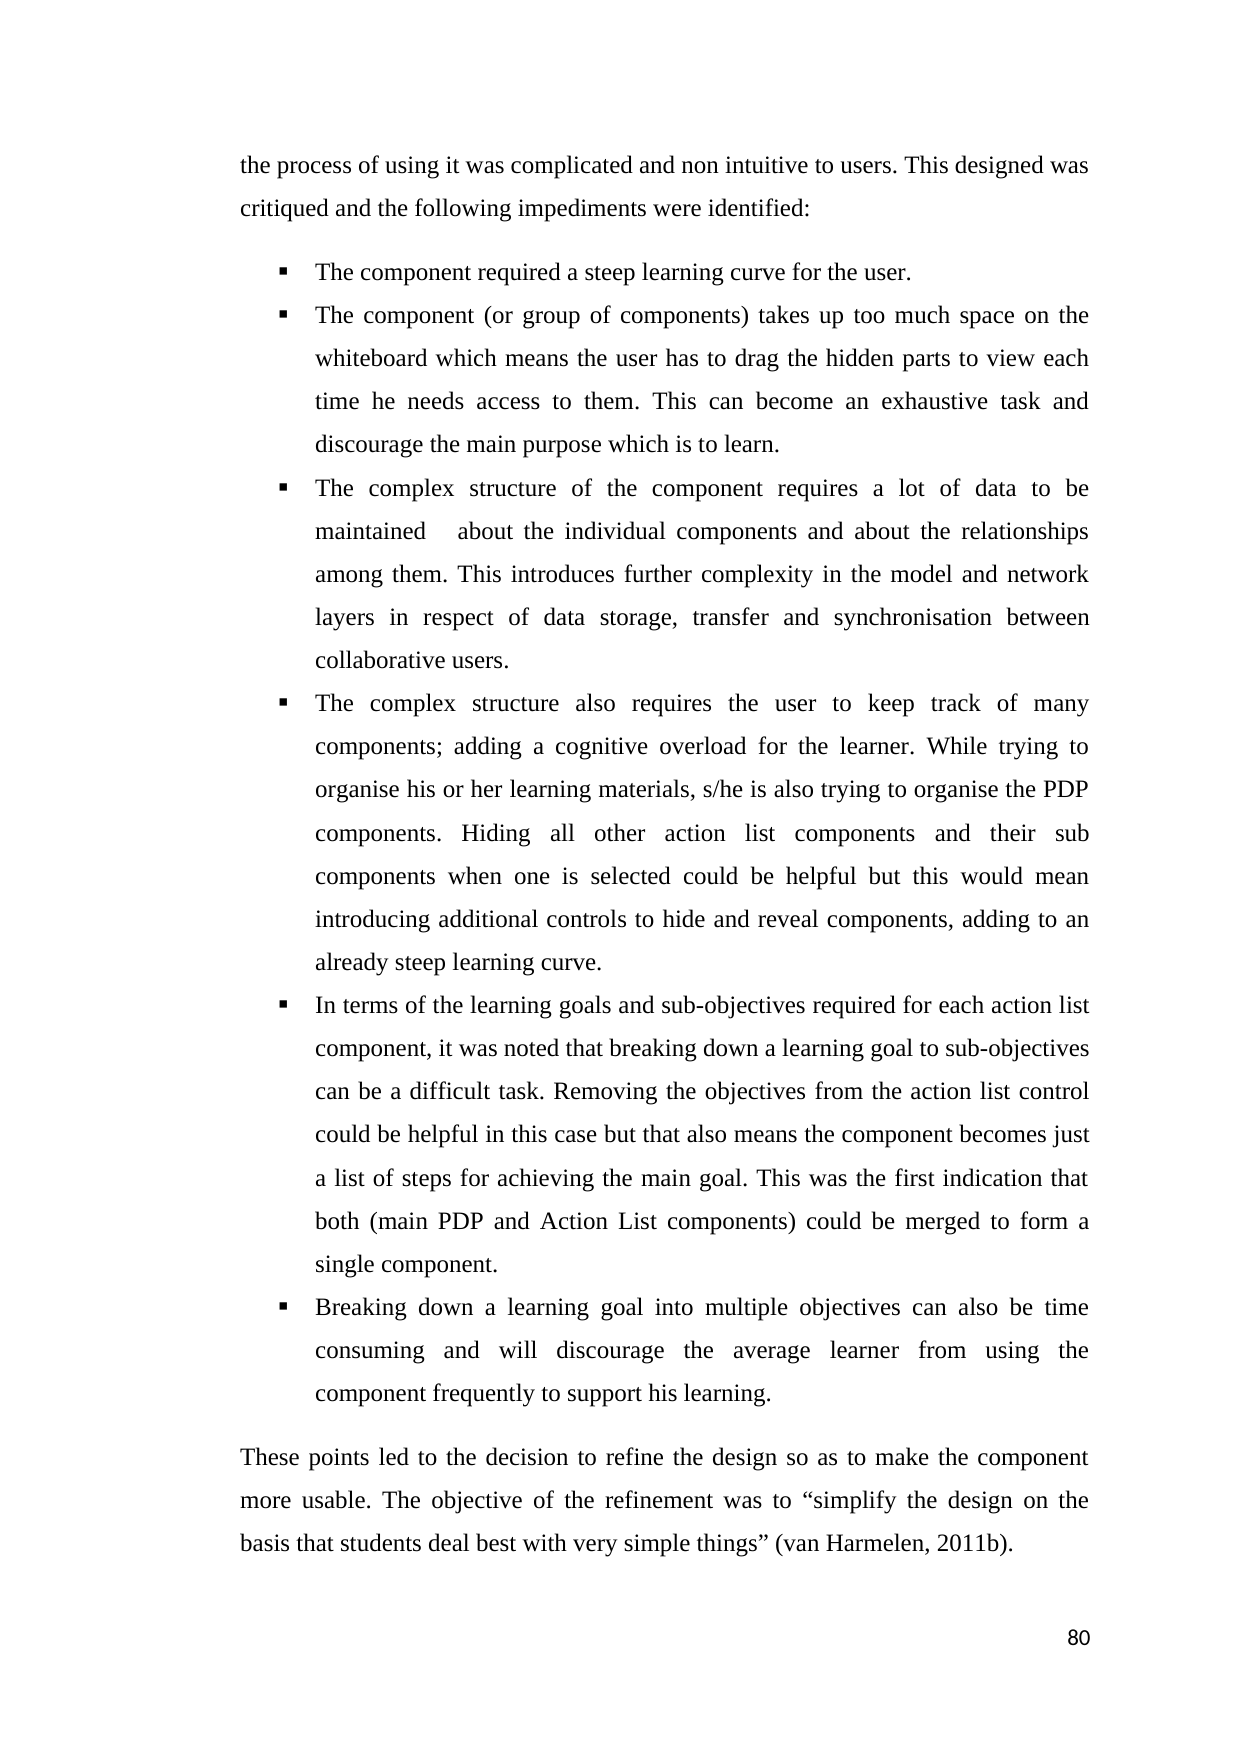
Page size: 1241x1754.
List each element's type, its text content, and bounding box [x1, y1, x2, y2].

list The complex structure of the component requires a lot of data to be maintained about the individual components and about the relationships among them. This introduces further complexity in the model and network layers in respect of data storage, transfer and synchronisation between collaborative users. [277, 473, 1090, 674]
list The complex structure also requires the user to keep track of many components; adding a cognitive overload for the learner. While trying to organise his or her learning materials, s/he is also trying to organise the PDP components. Hiding all other action list components and their sub components when one is selected could be helpful but this would mean introducing additional controls to hide and reveal components, adding to an already steep learning curve. [277, 688, 1090, 976]
list The component (or group of components) takes up too much space on the whiteboard which means the user has to drag the hidden parts to view each time he needs access to them. This can become an exhaustive task and discourage the main purpose which is to learn. [277, 300, 1090, 458]
text These points led to the decision to refine the design so as to make the component more usable. The objective of the refinement was to “simplify the design on the basis that students deal best with very simple things” (van Harmelen, 2011b). [240, 1442, 1090, 1557]
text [240, 150, 1090, 222]
list The component required a steep learning curve for the user. [277, 257, 1090, 286]
list Breaking down a learning goal into multiple objectives can also be time consuming and will discourage the average learner from using the component frequently to support his learning. [277, 1292, 1090, 1407]
list In terms of the learning goals and sub-objectives required for each action list component, it was noted that breaking down a learning goal to sub-objectives can be a difficult task. Removing the objectives from the action list control could be helpful in this case but that also means the component becomes just a list of steps for achieving the main goal. This was the first indication that both (main PDP and Action List components) could be merged to form a single component. [277, 990, 1090, 1278]
